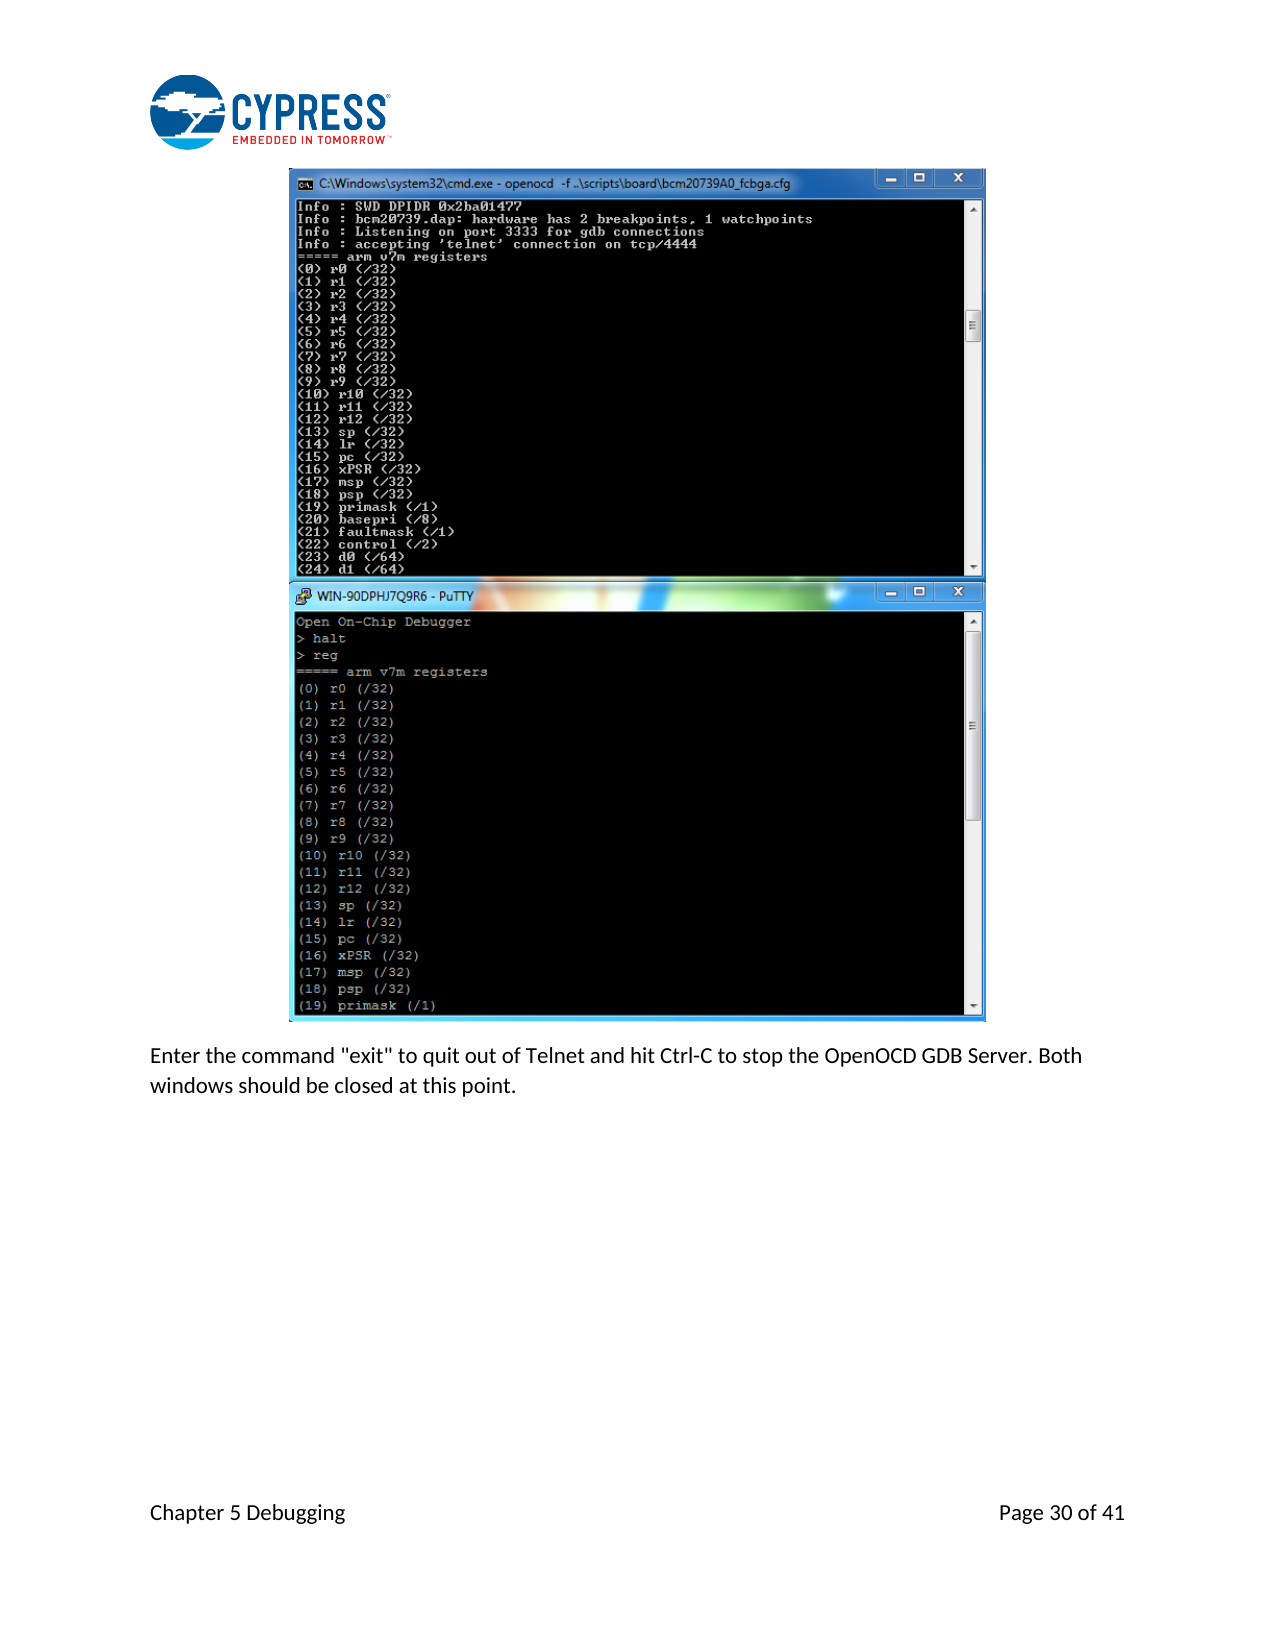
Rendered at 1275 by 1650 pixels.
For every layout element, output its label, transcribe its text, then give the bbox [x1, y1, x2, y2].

picture [289, 168, 986, 1022]
picture [150, 75, 392, 150]
text Enter the command "exit" to quit out of Telnet and hit Ctrl-C to stop the OpenOCD GDB Server. Both windows should be closed at this point. [150, 1041, 1125, 1099]
